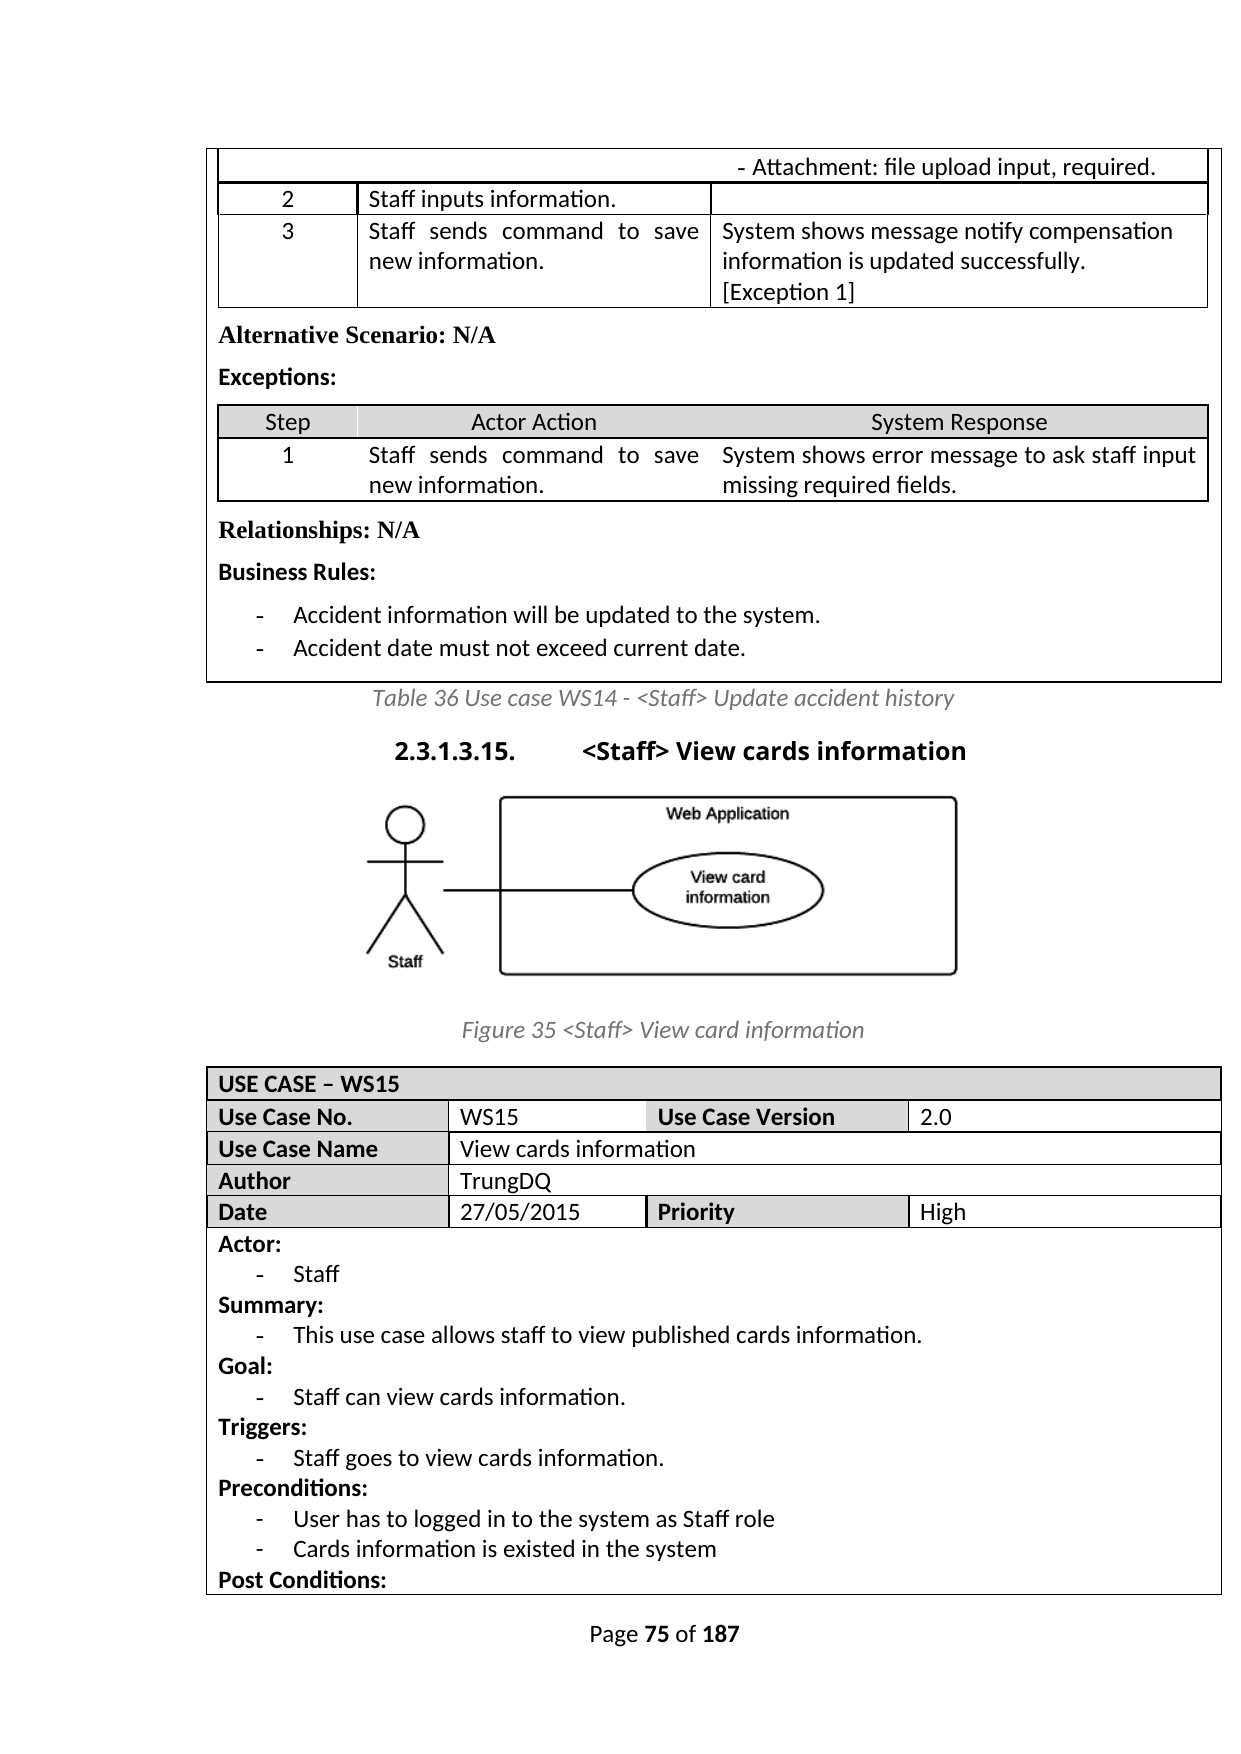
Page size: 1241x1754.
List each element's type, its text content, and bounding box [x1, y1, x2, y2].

table_cell High [910, 1196, 1220, 1227]
table_cell Use Case Name [208, 1132, 448, 1164]
table_header USE CASE – WS15 [208, 1068, 1220, 1099]
table_cell Use Case Version [646, 1101, 908, 1131]
text Table 36 Use case WS14 - <Staff> Update accident history [207, 683, 1122, 713]
subtitle <Staff> View cards information [394, 734, 1122, 768]
table_cell Date [208, 1196, 448, 1227]
table_cell Priority [648, 1196, 908, 1227]
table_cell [207, 1228, 1221, 1594]
table_cell Use Case No. [207, 1101, 448, 1131]
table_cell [207, 149, 1221, 681]
table_cell 2.0 [909, 1101, 1221, 1131]
table_cell Author [207, 1165, 448, 1195]
table_cell 27/05/2015 [450, 1196, 645, 1227]
table_cell WS15 [449, 1101, 646, 1131]
picture [341, 770, 988, 996]
text Figure 35 <Staff> View card information [207, 1015, 1122, 1045]
table_cell TrungDQ [449, 1165, 1221, 1195]
table_cell View cards information [450, 1133, 1220, 1164]
